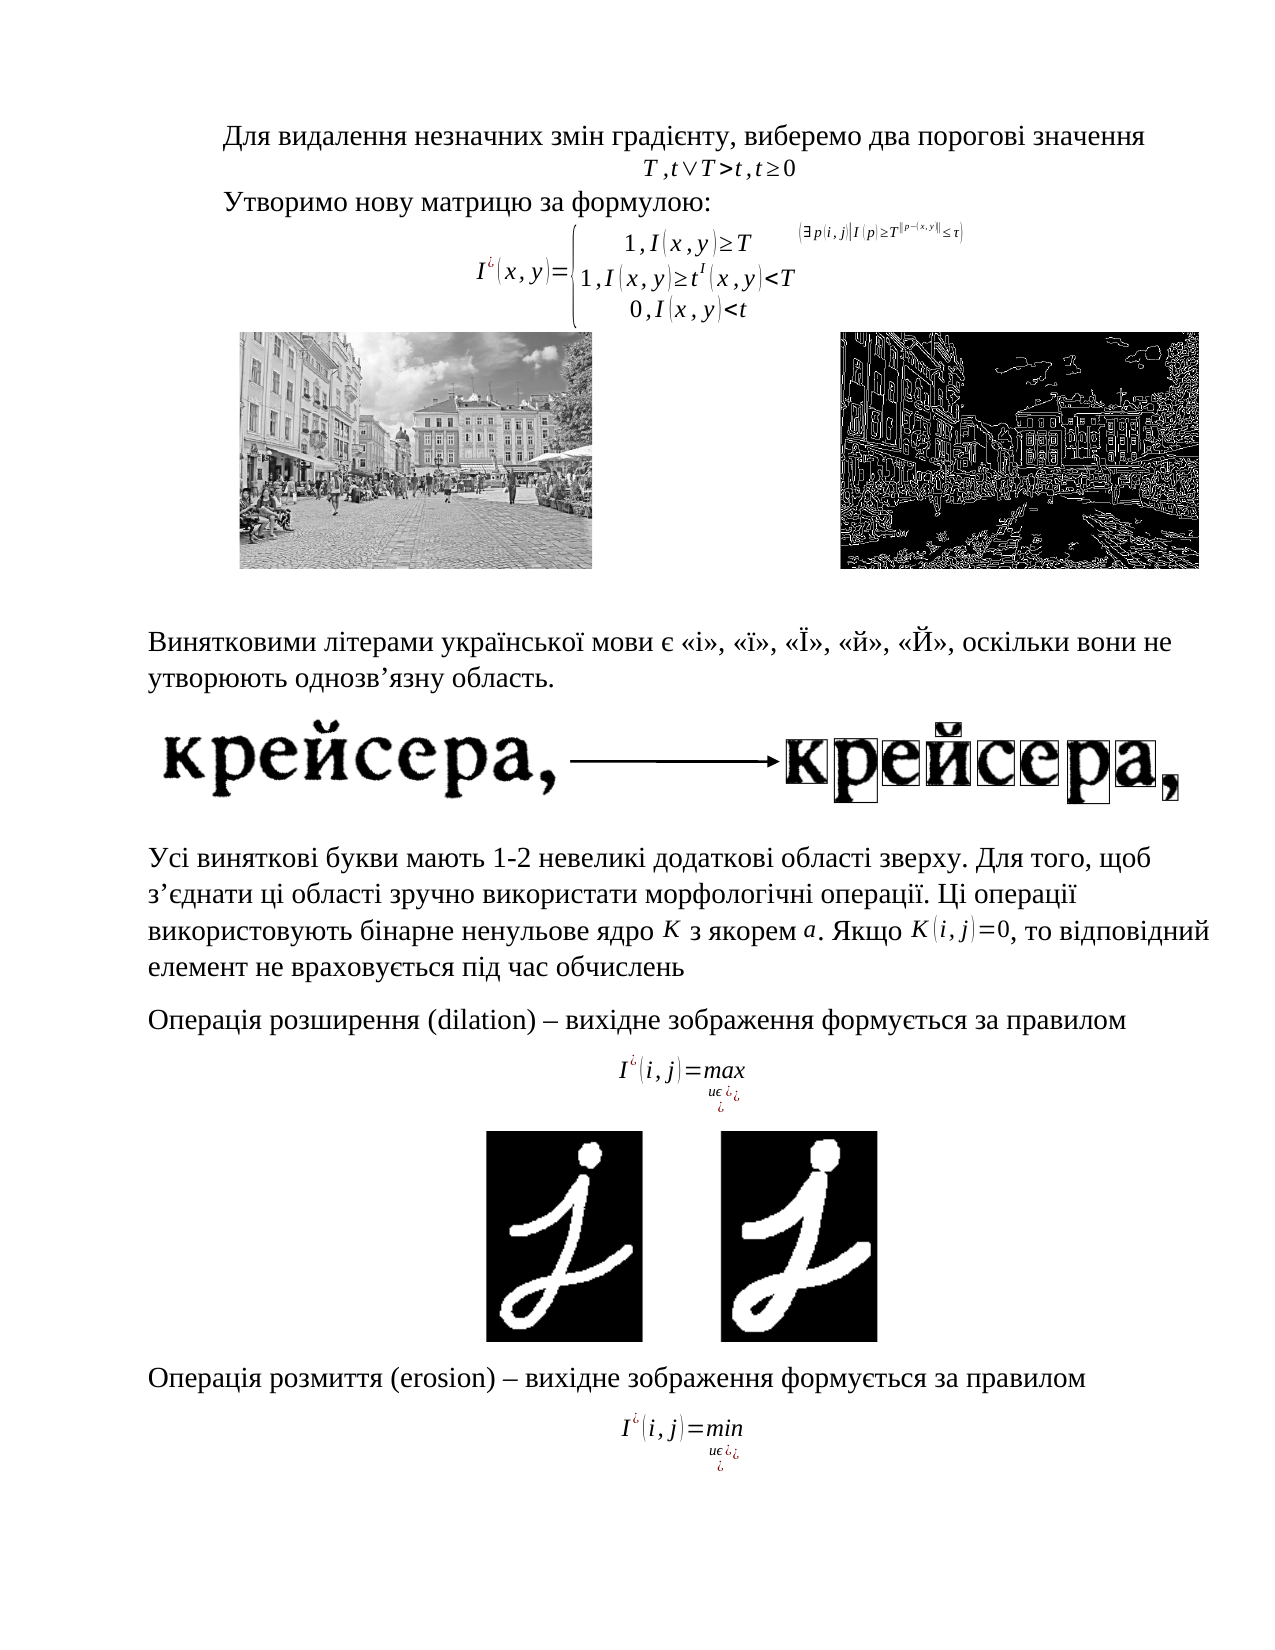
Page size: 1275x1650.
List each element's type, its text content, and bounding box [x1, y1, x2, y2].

picture [239, 332, 593, 569]
picture [840, 332, 1199, 569]
text Операція розширення (dilation) – вихідне зображення формується за правилом [148, 1002, 1216, 1035]
text Винятковими літерами української мови є «і», «ї», «Ї», «й», «Й», оскільки вони не утворюють однозв’язну область. [148, 624, 1216, 693]
picture [147, 712, 571, 822]
picture [486, 1131, 878, 1342]
list Для видалення незначних змін градієнту, виберемо два порогові значення [223, 118, 1216, 152]
picture [765, 701, 1190, 810]
list Утворимо нову матрицю за формулою: [223, 184, 1216, 218]
text Операція розмиття (erosion) – вихідне зображення формується за правилом [148, 1360, 1216, 1394]
text Усі виняткові букви мають 1-2 невеликі додаткові області зверху. Для того, щоб з’єднати ці області зручно використати морфологічні операції. Ці операції використовують бінарне ненульове ядро з якорем . Якщо , то відповідний елемент не враховується під час обчислень [148, 841, 1216, 982]
